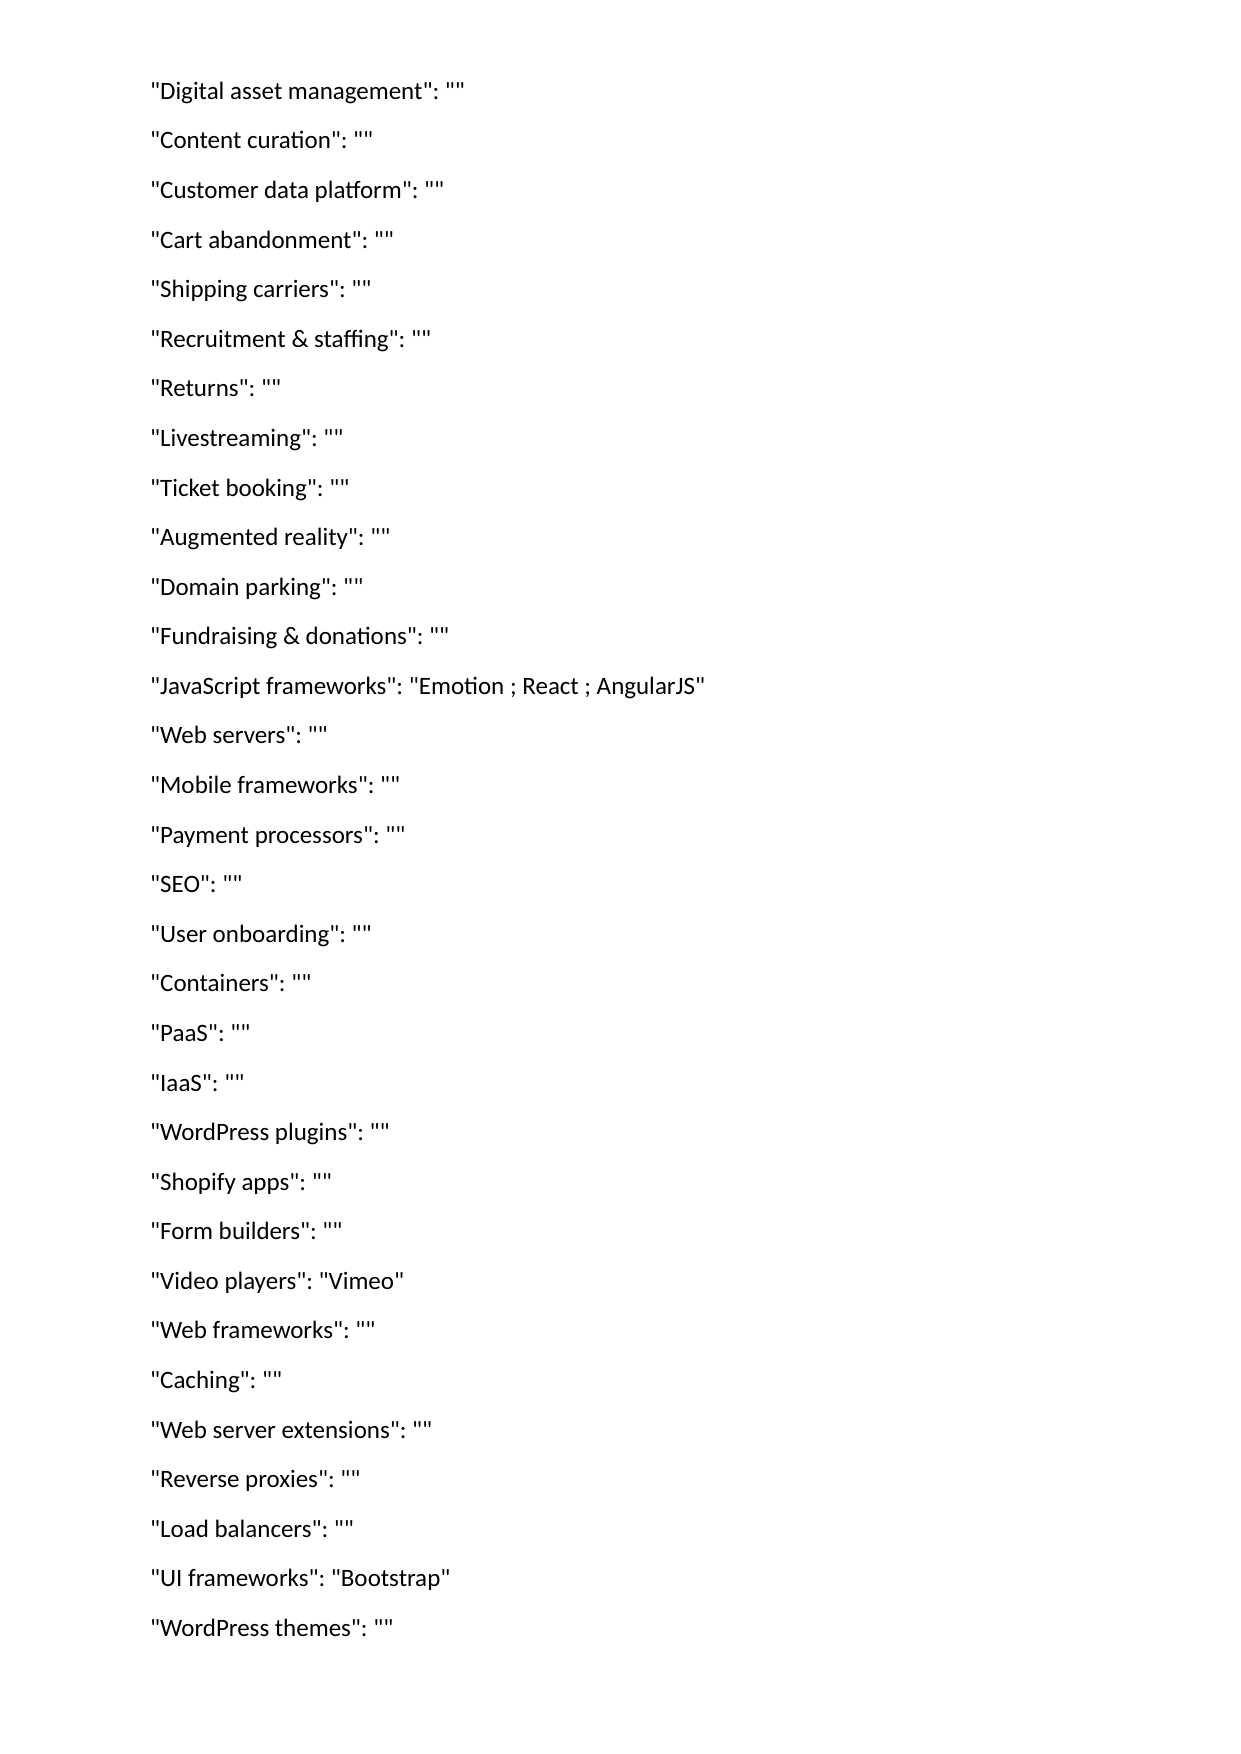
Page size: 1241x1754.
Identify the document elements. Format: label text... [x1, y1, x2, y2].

text "Load balancers": "" [75, 1513, 1165, 1543]
text "Returns": "" [75, 372, 1165, 403]
text "Shopify apps": "" [75, 1166, 1165, 1196]
text "Reverse proxies": "" [75, 1463, 1165, 1494]
text "Livestreaming": "" [75, 422, 1165, 453]
text "Web frameworks": "" [75, 1314, 1165, 1345]
text "Ticket booking": "" [75, 472, 1165, 502]
text "Video players": "Vimeo" [75, 1265, 1165, 1296]
text "Digital asset management": "" [75, 75, 1165, 106]
text "WordPress themes": "" [75, 1612, 1165, 1643]
text "Containers": "" [75, 967, 1165, 998]
text "Customer data platform": "" [75, 174, 1165, 205]
text "Form builders": "" [75, 1215, 1165, 1246]
text "IaaS": "" [75, 1067, 1165, 1097]
text "Domain parking": "" [75, 571, 1165, 601]
text "User onboarding": "" [75, 918, 1165, 948]
text "Recruitment & staffing": "" [75, 323, 1165, 353]
text "SEO": "" [75, 868, 1165, 899]
text "Cart abandonment": "" [75, 224, 1165, 254]
text "Content curation": "" [75, 124, 1165, 155]
text "Caching": "" [75, 1364, 1165, 1395]
text "Fundraising & donations": "" [75, 620, 1165, 651]
text "Shipping carriers": "" [75, 273, 1165, 304]
text "JavaScript frameworks": "Emotion ; React ; AngularJS" [75, 670, 1165, 701]
text "UI frameworks": "Bootstrap" [75, 1562, 1165, 1593]
text "Web server extensions": "" [75, 1414, 1165, 1444]
text "PaaS": "" [75, 1017, 1165, 1048]
text "Augmented reality": "" [75, 521, 1165, 552]
text "Payment processors": "" [75, 819, 1165, 849]
text "Web servers": "" [75, 719, 1165, 750]
text "Mobile frameworks": "" [75, 769, 1165, 800]
text "WordPress plugins": "" [75, 1116, 1165, 1147]
